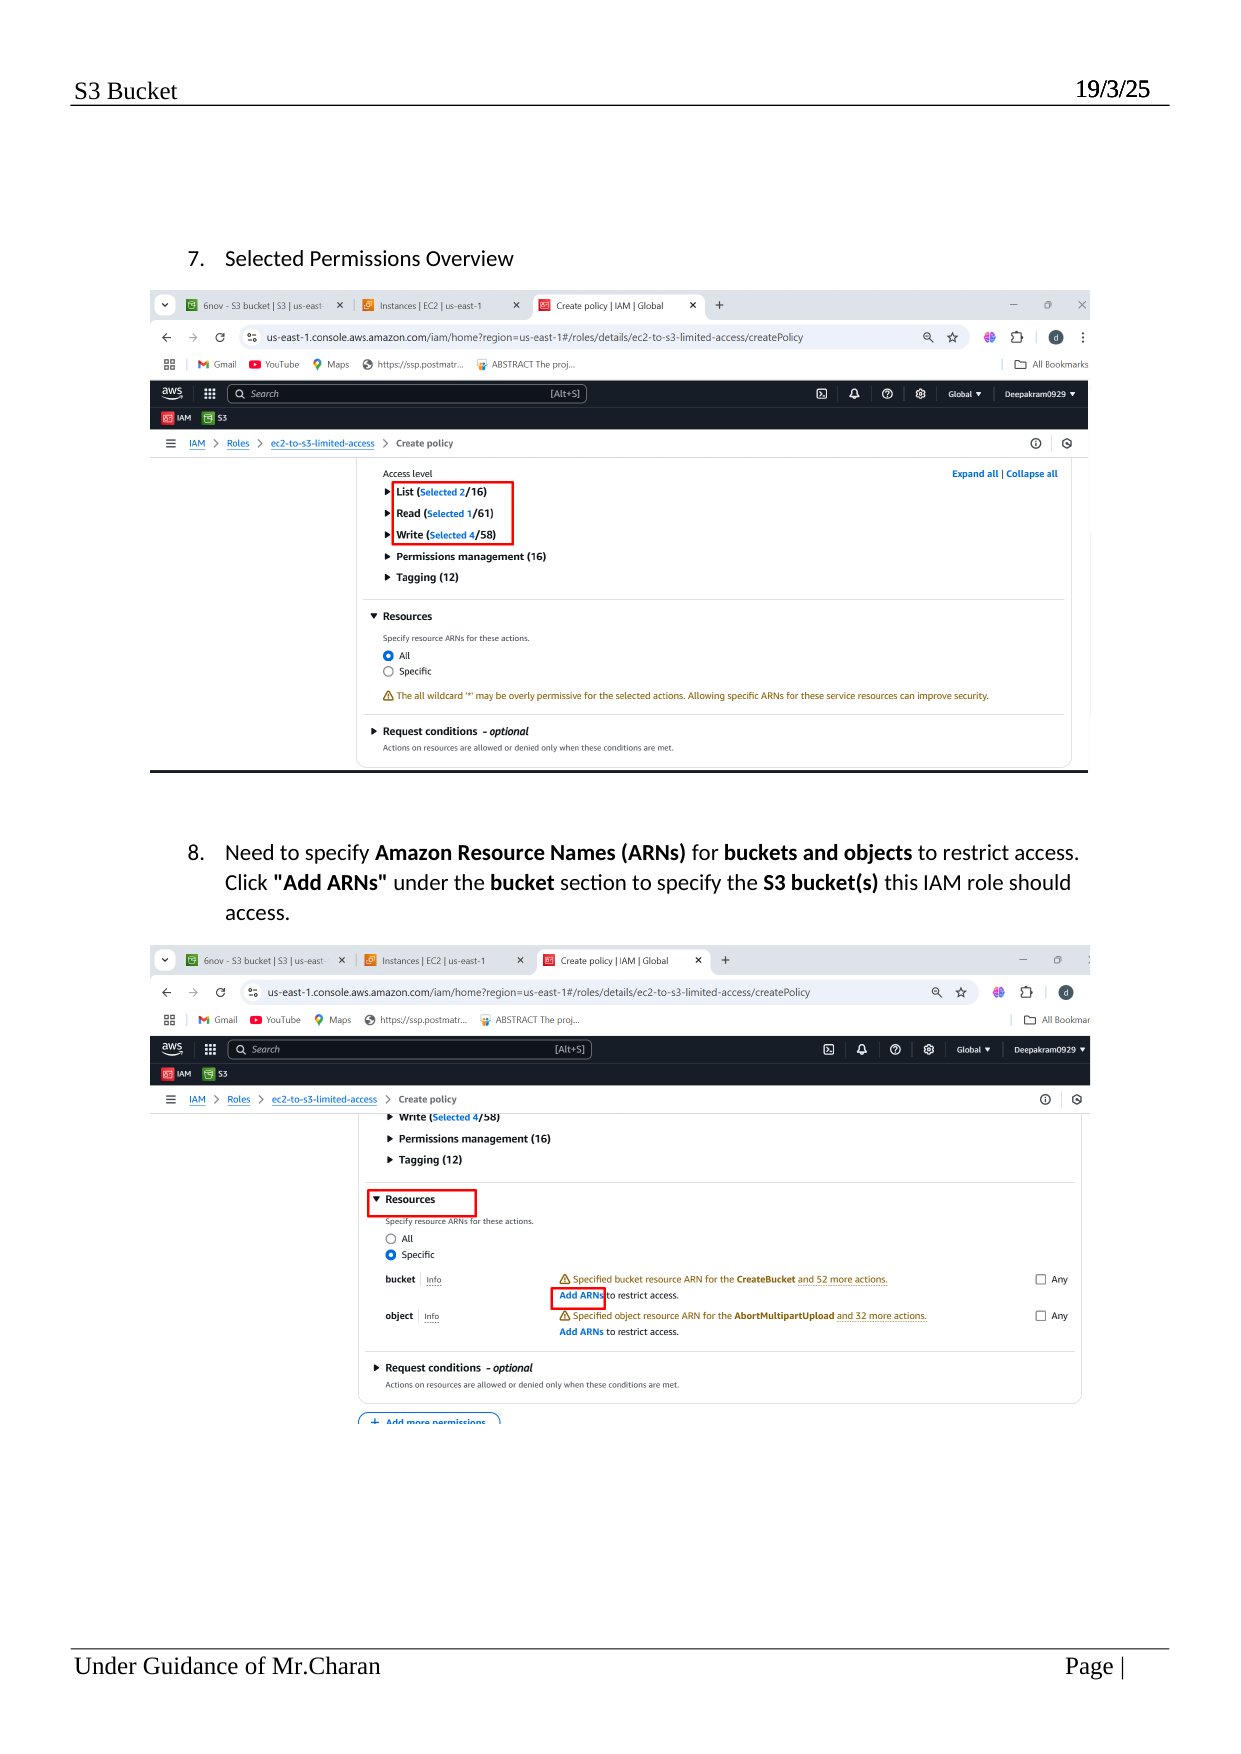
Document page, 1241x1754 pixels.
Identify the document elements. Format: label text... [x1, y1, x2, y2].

picture [150, 290, 1091, 773]
list Click "Add ARNs" under the bucket section to specify the S3 bucket(s) this IAM role should access. [225, 868, 1090, 926]
picture [150, 945, 1091, 1424]
list Selected Permissions Overview [187, 244, 1090, 272]
list Need to specify Amazon Resource Names (ARNs) for buckets and objects to restrict access. [187, 838, 1090, 866]
